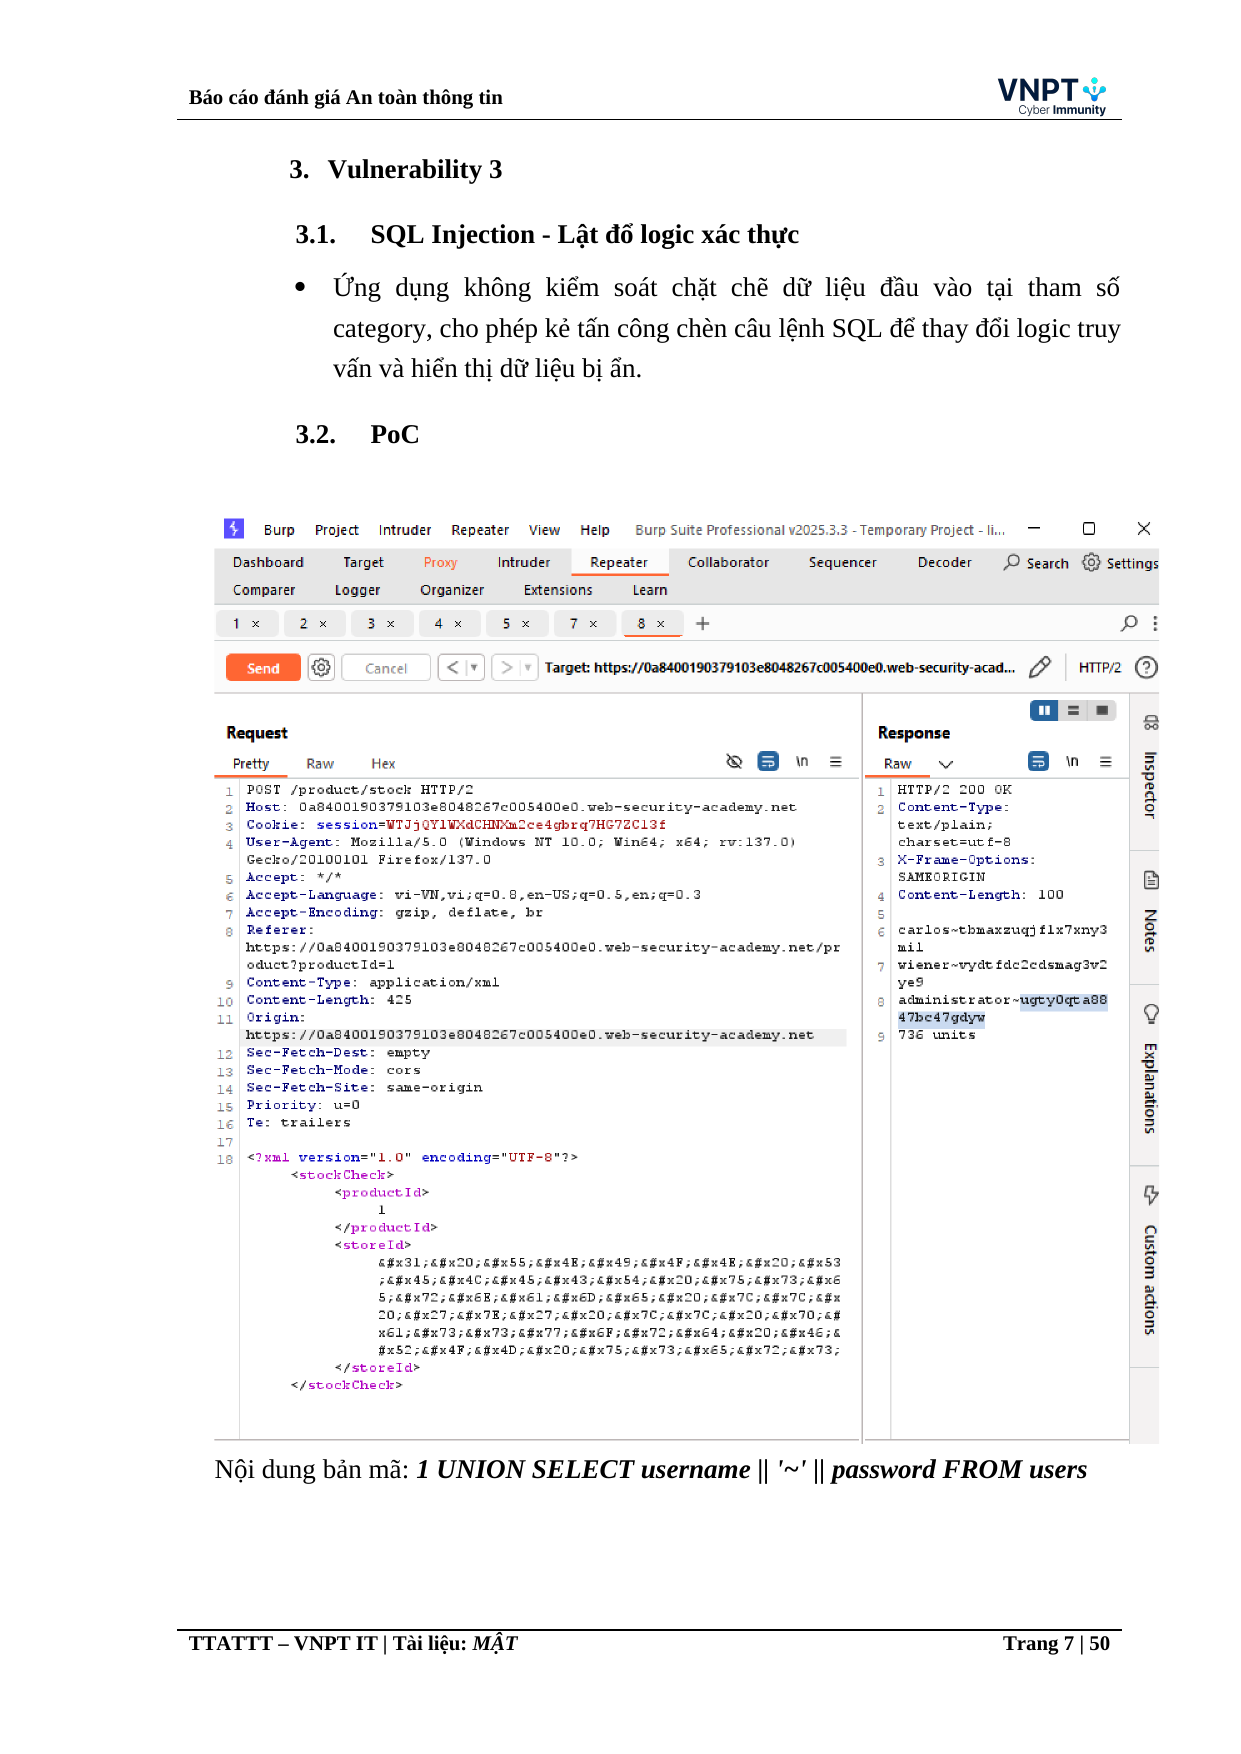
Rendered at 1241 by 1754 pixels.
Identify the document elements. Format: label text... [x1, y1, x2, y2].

subtitle SQL Injection - Lật đổ logic xác thực [295, 218, 1122, 249]
text Nội dung bản mã: 1 UNION SELECT username || '~' || password FROM users [177, 1453, 1122, 1484]
subtitle PoC [295, 418, 1122, 449]
picture [994, 75, 1110, 120]
list Ứng dụng không kiểm soát chặt chẽ dữ liệu đầu vào tại tham số category, cho phép kẻ tấn công chèn câu lệnh SQL để thay đổi logic truy vấn và hiển thị dữ liệu bị ẩn. [295, 271, 1122, 383]
picture [214, 511, 1160, 1444]
subtitle Vulnerability 3 [252, 153, 1122, 184]
